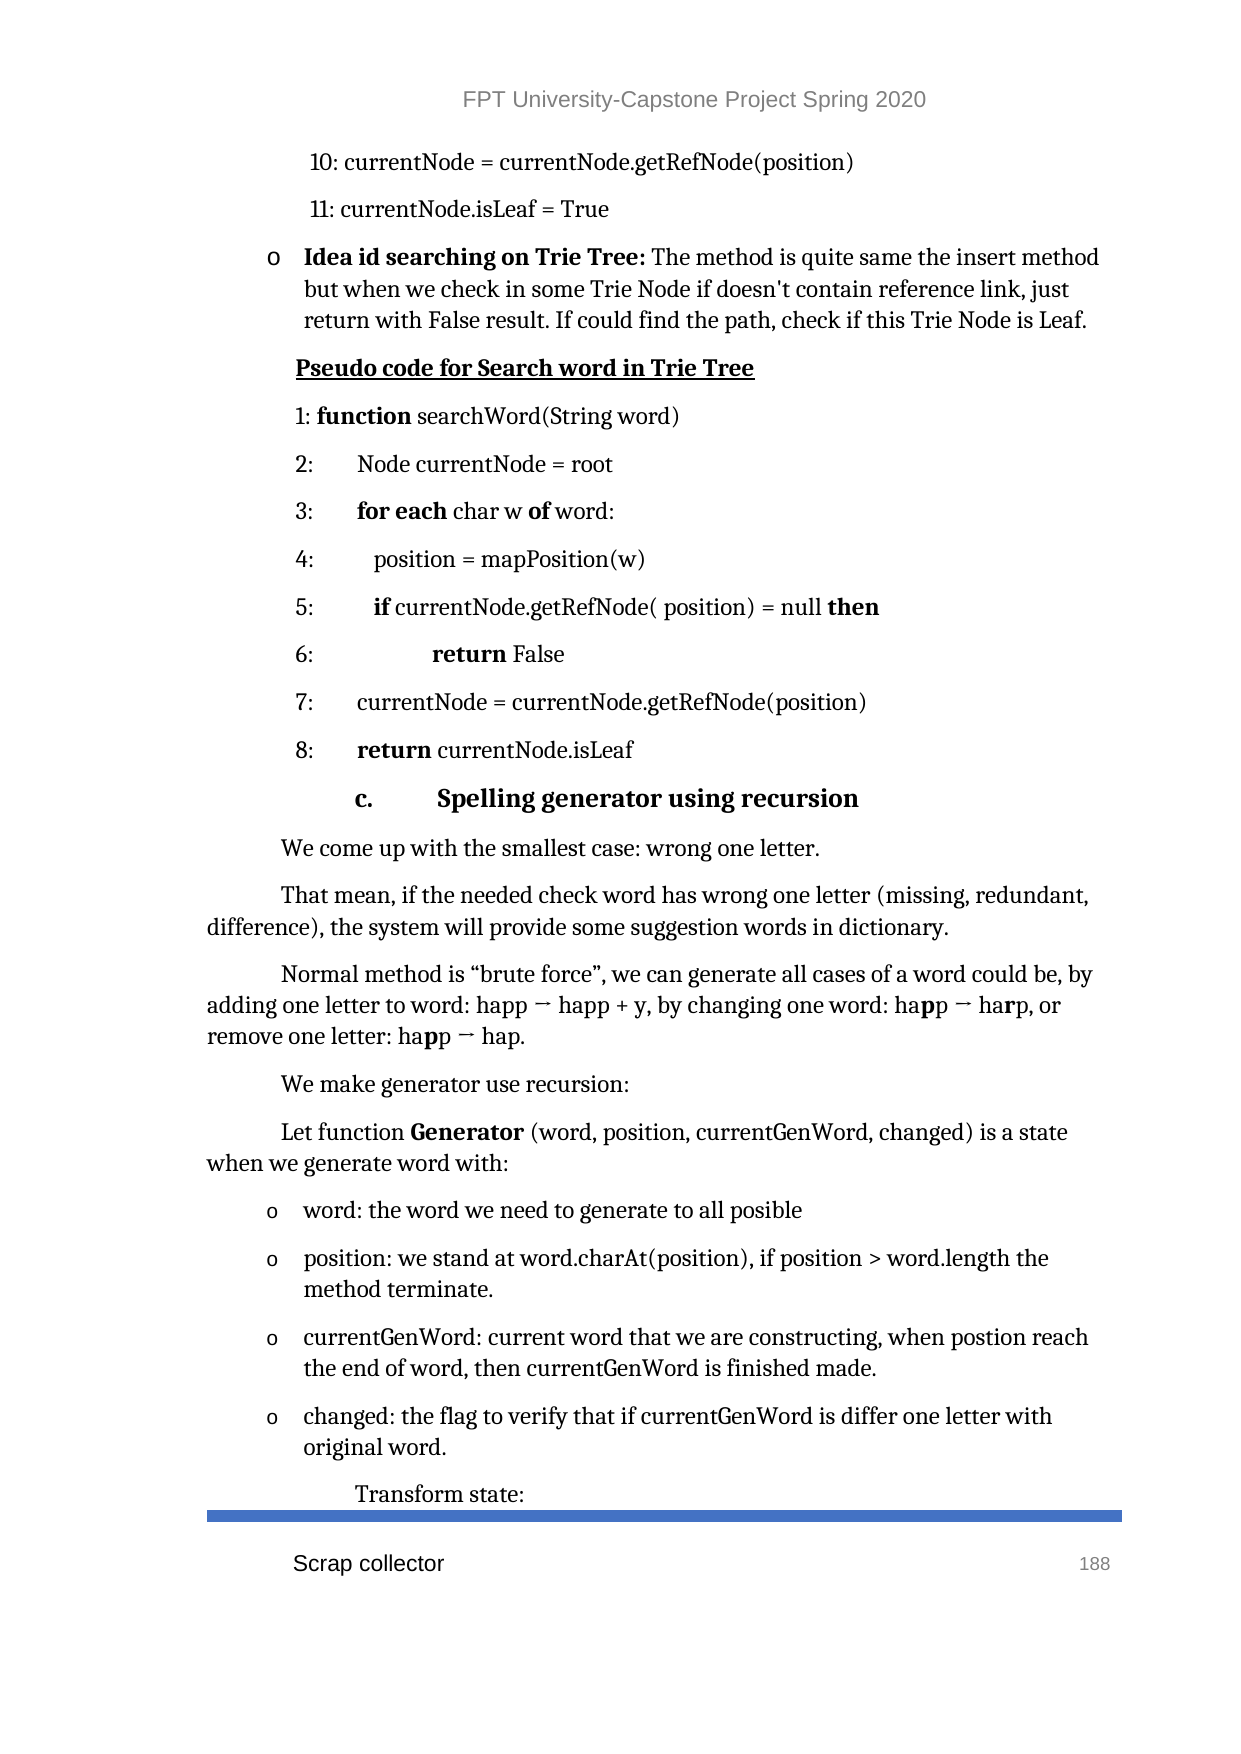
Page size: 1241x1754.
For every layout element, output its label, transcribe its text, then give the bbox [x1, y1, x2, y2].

text We make generator use recursion: [207, 1070, 1122, 1099]
text 1: function searchWord(String word) [222, 402, 1122, 431]
text 10: currentNode = currentNode.getRefNode(position) [236, 148, 1122, 176]
text Let function Generator (word, position, currentGenWord, changed) is a state when we generate word with: [207, 1118, 1122, 1177]
list changed: the flag to verify that if currentGenWord is differ one letter with original word. [266, 1402, 1122, 1461]
text Pseudo code for Search word in Trie Tree [222, 354, 1122, 383]
list position: we stand at word.charAt(position), if position > word.length the method terminate. [266, 1244, 1122, 1304]
text 8: return currentNode.isLeaf [222, 736, 1122, 764]
text 5: if currentNode.getRefNode( position) = null then [222, 593, 1122, 621]
list currentGenWord: current word that we are constructing, when postion reach the end of word, then currentGenWord is finished made. [266, 1323, 1122, 1383]
text 7: currentNode = currentNode.getRefNode(position) [222, 688, 1122, 717]
text That mean, if the needed check word has wrong one letter (missing, redundant, difference), the system will provide some suggestion words in dictionary. [207, 881, 1122, 941]
text 4: position = mapPosition(w) [222, 545, 1122, 574]
list word: the word we need to generate to all posible [266, 1196, 1122, 1225]
list Idea id searching on Trie Tree: The method is quite same the insert method but when we check in some Trie Node if doesn't contain reference link, just return with False result. If could find the path, check if this Trie Node is Leaf. [266, 243, 1122, 335]
text Normal method is “brute force”, we can generate all cases of a word could be, by adding one letter to word: happ → happ + y, by changing one word: happ → harp, or remove one letter: happ → hap. [207, 960, 1122, 1051]
text 6: return False [222, 640, 1122, 669]
text 3: for each char w of word: [222, 497, 1122, 526]
text 11: currentNode.isLeaf = True [236, 195, 1122, 224]
text Transform state: [281, 1480, 1122, 1509]
text We come up with the smallest case: wrong one letter. [207, 834, 1122, 862]
list Spelling generator using recursion [354, 783, 1122, 815]
text 2: Node currentNode = root [222, 449, 1122, 478]
